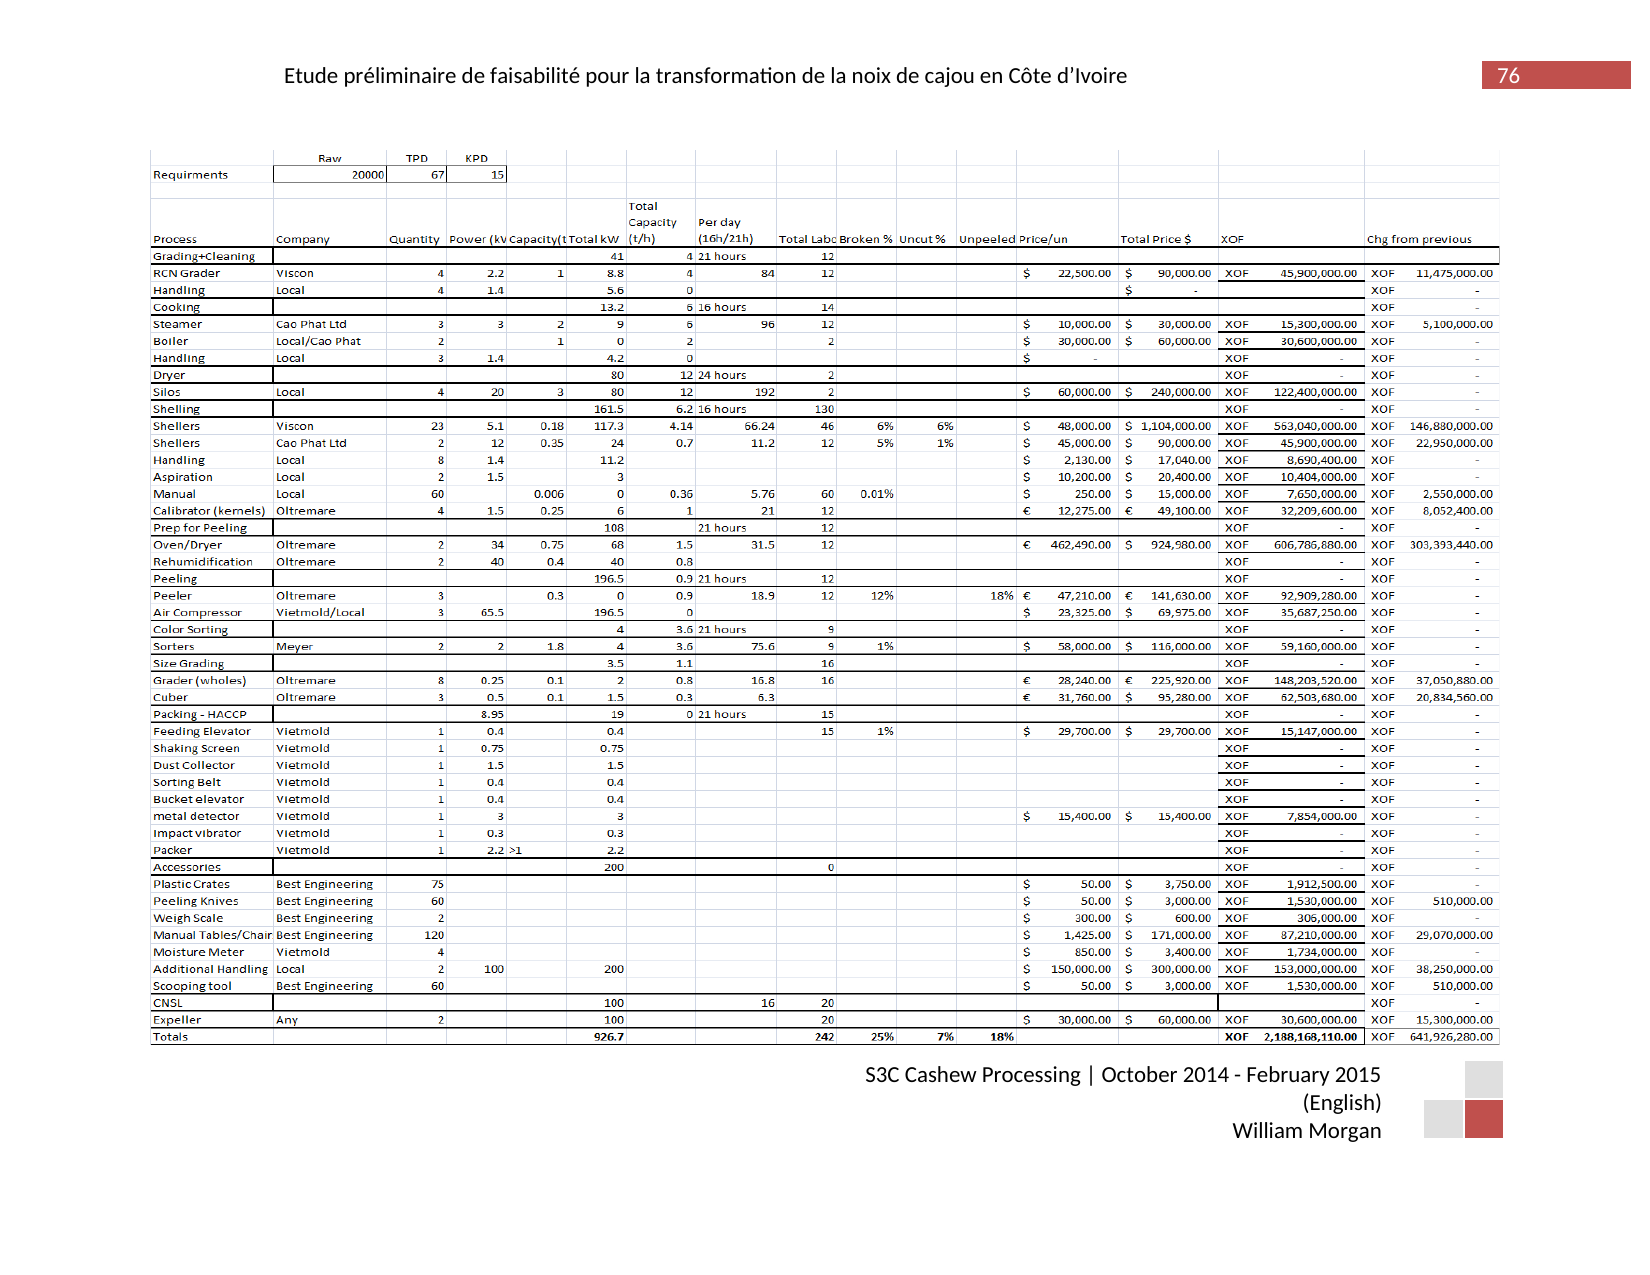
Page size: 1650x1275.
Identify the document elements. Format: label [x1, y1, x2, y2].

picture [150, 150, 1500, 1045]
